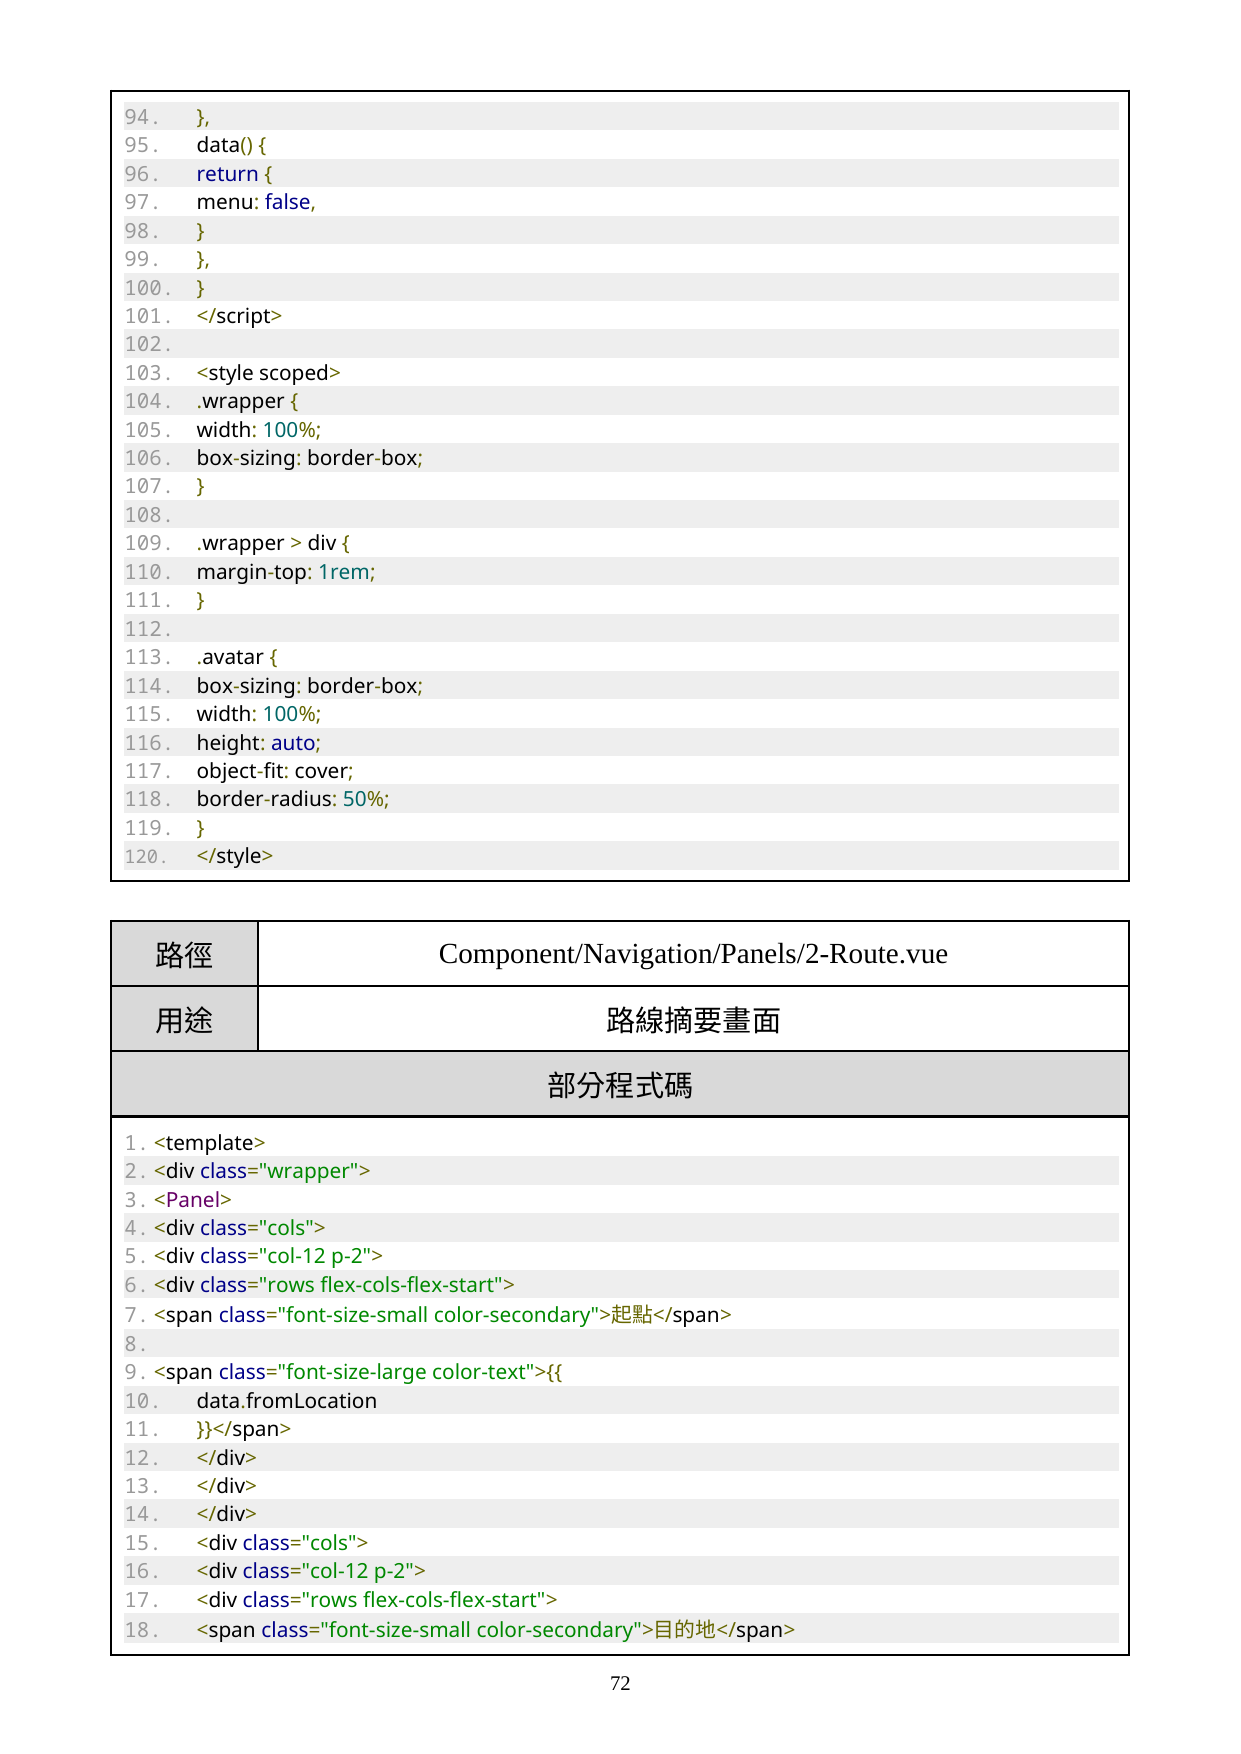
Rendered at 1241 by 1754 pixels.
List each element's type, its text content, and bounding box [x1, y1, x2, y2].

table_cell 用途 [112, 987, 257, 1050]
table_cell 路線摘要畫面 [259, 987, 1128, 1050]
table_cell 部分程式碼 [112, 1052, 1128, 1115]
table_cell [112, 1118, 1128, 1654]
table_header Component/Navigation/Panels/2-Route.vue [259, 922, 1128, 985]
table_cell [112, 92, 1128, 880]
table_header 路徑 [112, 922, 257, 985]
